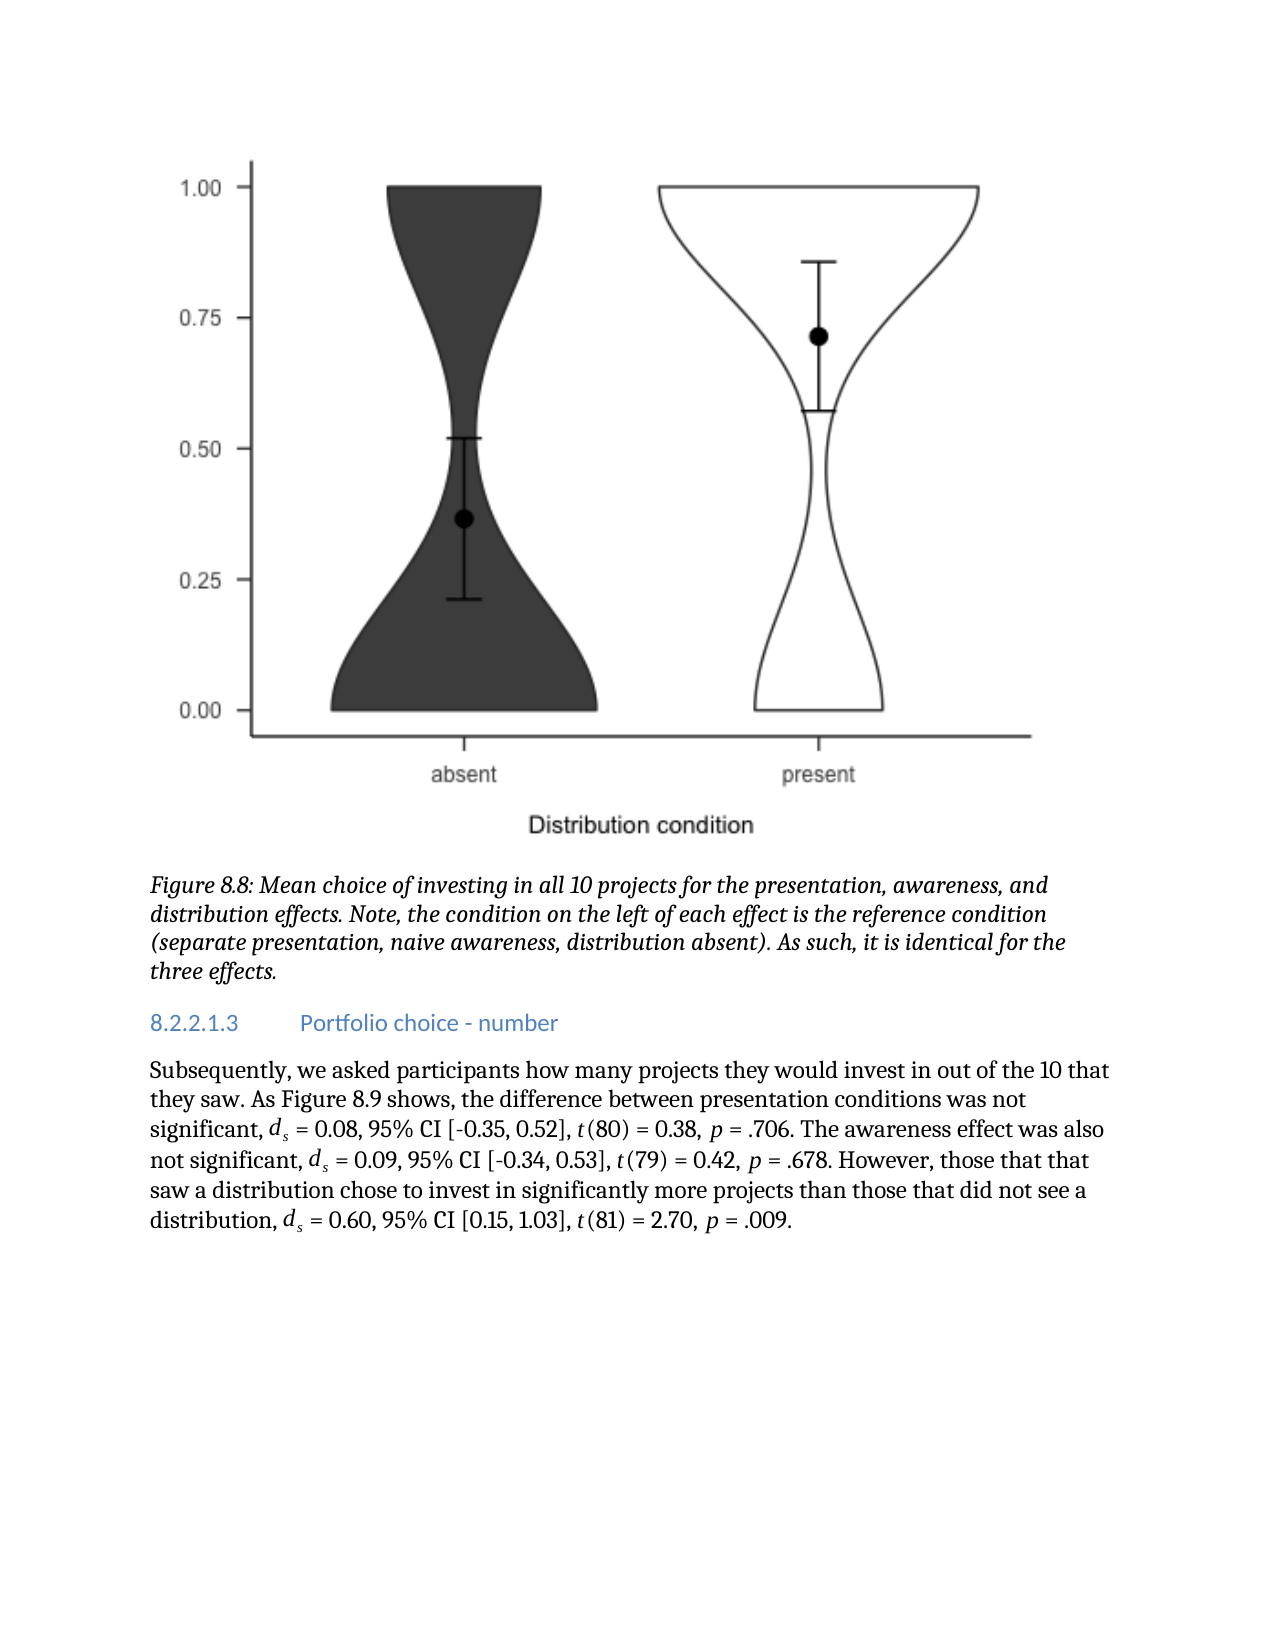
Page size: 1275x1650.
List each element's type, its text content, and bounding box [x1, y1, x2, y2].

text Figure 8.8: Mean choice of investing in all 10 projects for the presentation, awareness, and distribution effects. Note, the condition on the left of each effect is the reference condition (separate presentation, naive awareness, distribution absent). As such, it is identical for the three effects. [150, 871, 1125, 986]
picture [168, 150, 1044, 850]
text Subsequently, we asked participants how many projects they would invest in out of the 10 that they saw. As Figure 8.9 shows, the difference between presentation conditions was not significant, = 0.08, 95% CI [-0.35, 0.52], (80) = 0.38, = .706. The awareness effect was also not significant, = 0.09, 95% CI [-0.34, 0.53], (79) = 0.42, = .678. However, those that that saw a distribution chose to invest in significantly more projects than those that did not see a distribution, = 0.60, 95% CI [0.15, 1.03], (81) = 2.70, = .009. [150, 1056, 1125, 1236]
subtitle 8.2.2.1.3 Portfolio choice - number [150, 1007, 1125, 1037]
